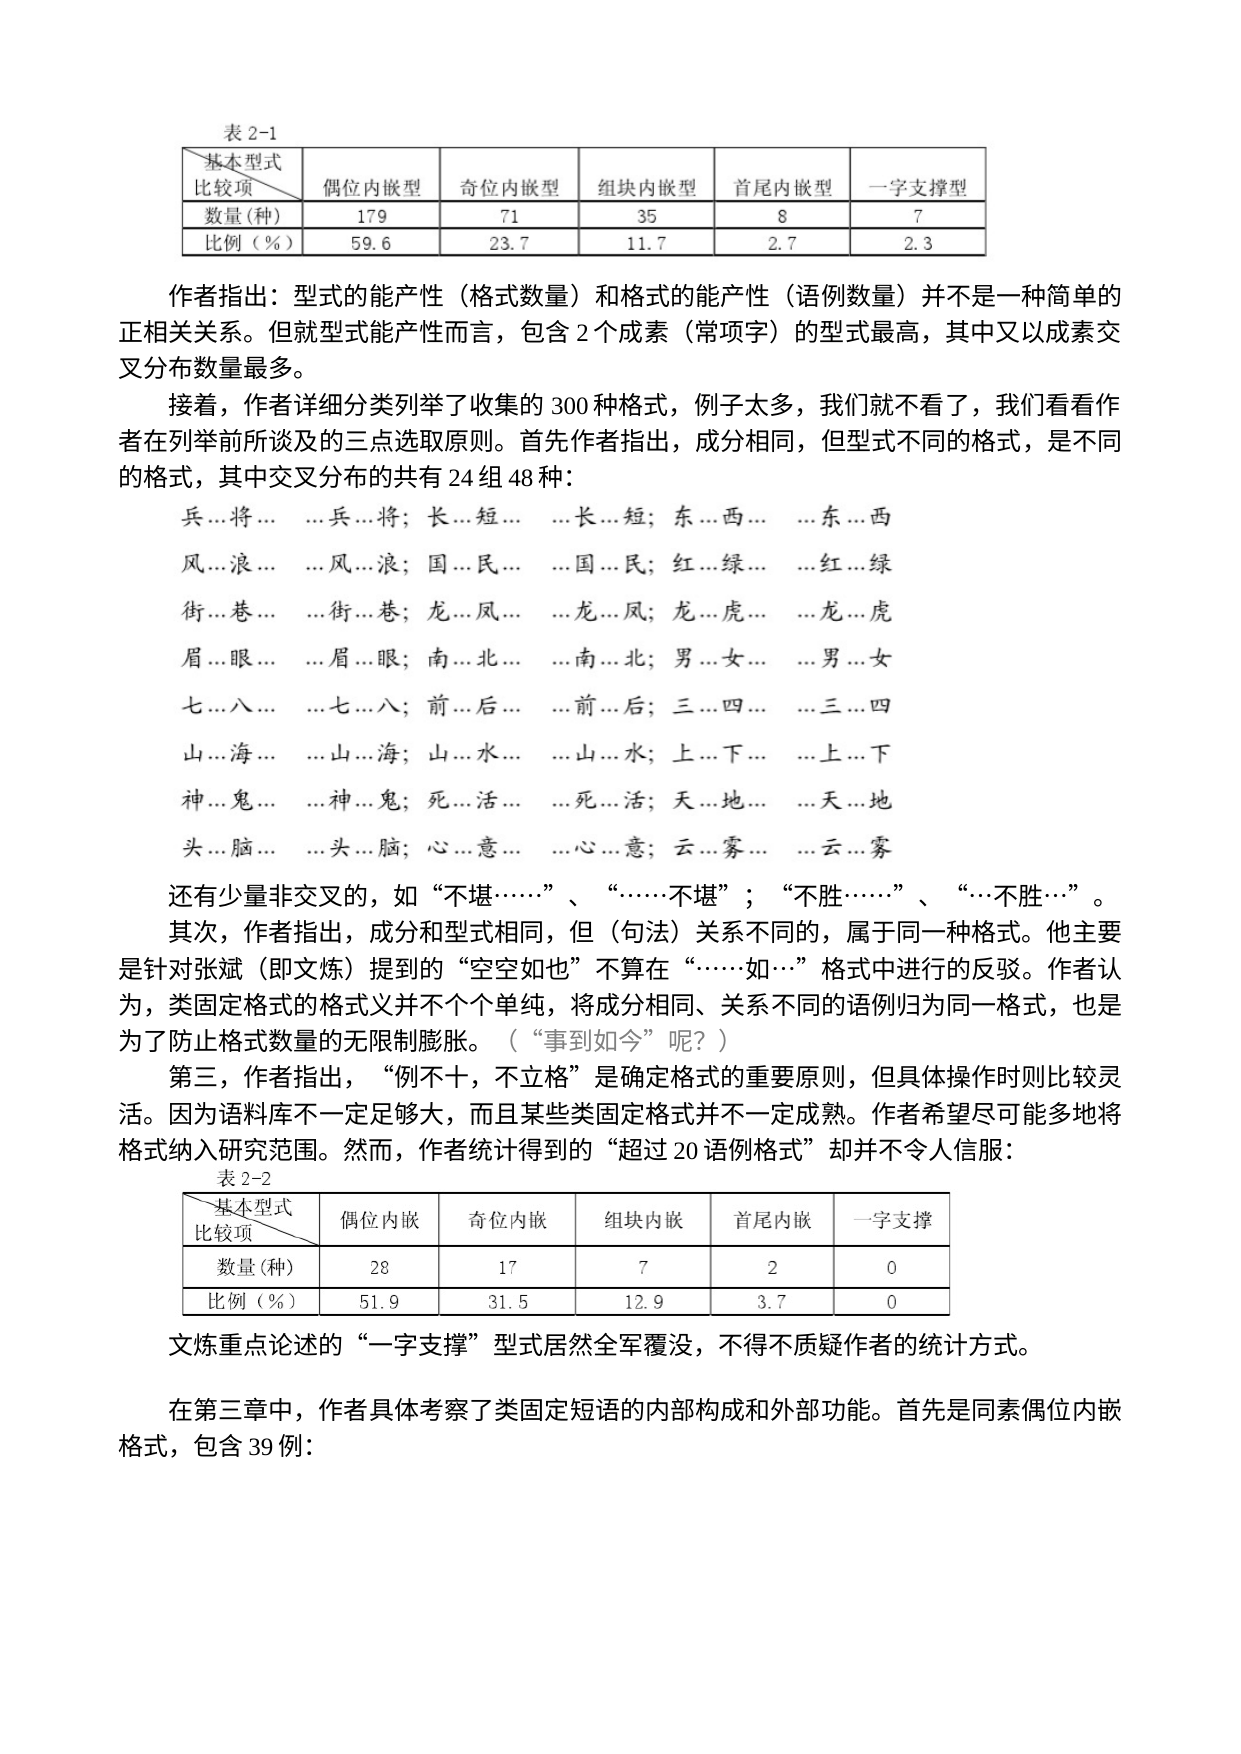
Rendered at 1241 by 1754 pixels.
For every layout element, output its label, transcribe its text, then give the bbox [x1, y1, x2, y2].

text 还有少量非交叉的，如“不堪……”、“……不堪”；“不胜……”、“…不胜…”。 [118, 877, 1122, 913]
text 文炼重点论述的“一字支撑”型式居然全军覆没，不得不质疑作者的统计方式。 [118, 1325, 1122, 1362]
picture [168, 1166, 965, 1326]
picture [168, 493, 909, 877]
text 第三，作者指出，“例不十，不立格”是确定格式的重要原则，但具体操作时则比较灵活。因为语料库不一定足够大，而且某些类固定格式并不一定成熟。作者希望尽可能多地将格式纳入研究范围。然而，作者统计得到的“超过20语例格式”却并不令人信服： [118, 1058, 1122, 1167]
picture [168, 118, 1002, 277]
text 接着，作者详细分类列举了收集的300种格式，例子太多，我们就不看了，我们看看作者在列举前所谈及的三点选取原则。首先作者指出，成分相同，但型式不同的格式，是不同的格式，其中交叉分布的共有24组48种： [118, 385, 1122, 494]
text 其次，作者指出，成分和型式相同，但（句法）关系不同的，属于同一种格式。他主要是针对张斌（即文炼）提到的“空空如也”不算在“……如…”格式中进行的反驳。作者认为，类固定格式的格式义并不个个单纯，将成分相同、关系不同的语例归为同一格式，也是为了防止格式数量的无限制膨胀。（“事到如今”呢？） [118, 913, 1122, 1058]
text 在第三章中，作者具体考察了类固定短语的内部构成和外部功能。首先是同素偶位内嵌格式，包含39例： [118, 1390, 1122, 1463]
text 作者指出：型式的能产性（格式数量）和格式的能产性（语例数量）并不是一种简单的正相关关系。但就型式能产性而言，包含2个成素（常项字）的型式最高，其中又以成素交叉分布数量最多。 [118, 276, 1122, 385]
